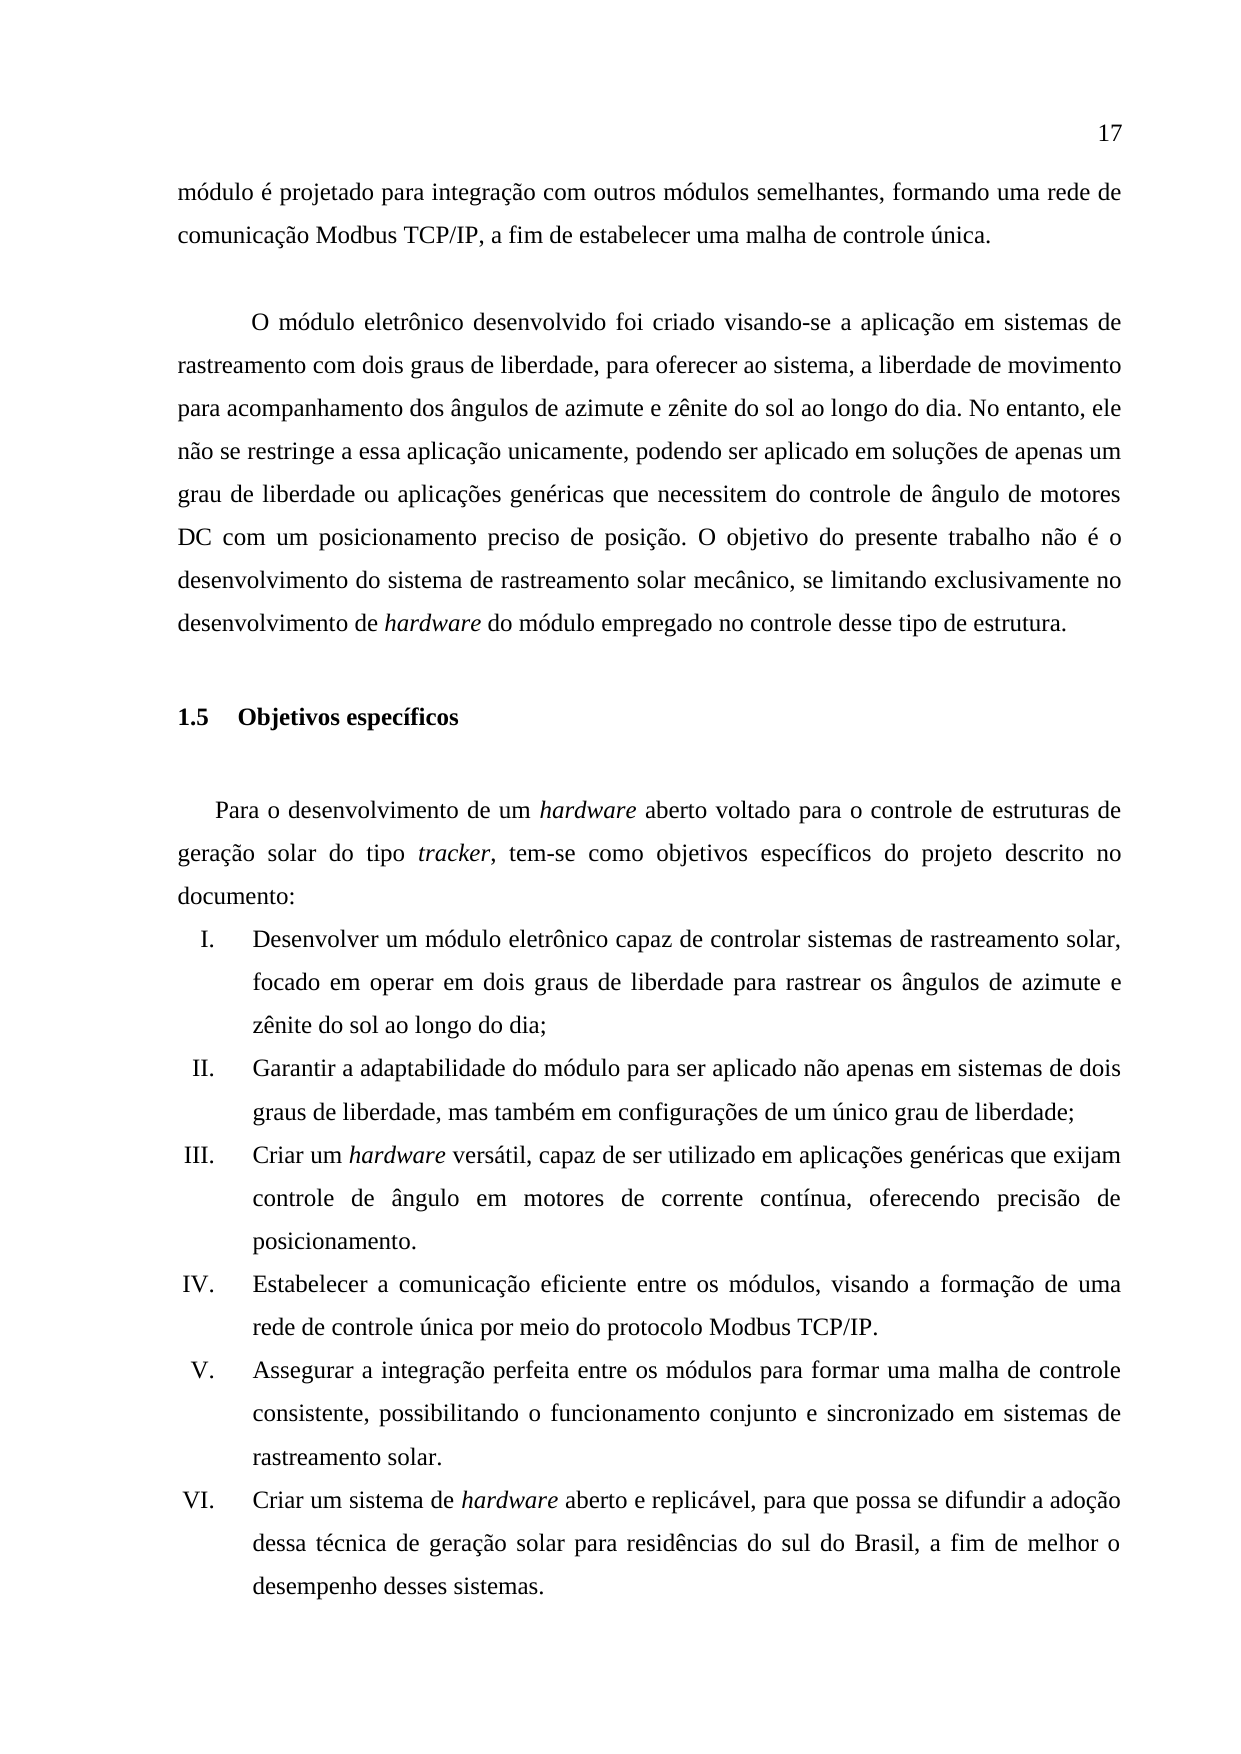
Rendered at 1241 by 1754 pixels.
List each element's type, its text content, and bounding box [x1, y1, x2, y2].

list Criar um hardware versátil, capaz de ser utilizado em aplicações genéricas que exijam controle de ângulo em motores de corrente contínua, oferecendo precisão de posicionamento. [215, 1140, 1122, 1255]
text Para o desenvolvimento de um hardware aberto voltado para o controle de estruturas de geração solar do tipo tracker, tem-se como objetivos específicos do projeto descrito no documento: [177, 795, 1122, 910]
list Criar um sistema de hardware aberto e replicável, para que possa se difundir a adoção dessa técnica de geração solar para residências do sul do Brasil, a fim de melhor o desempenho desses sistemas. [215, 1485, 1122, 1600]
list Garantir a adaptabilidade do módulo para ser aplicado não apenas em sistemas de dois graus de liberdade, mas também em configurações de um único grau de liberdade; [215, 1053, 1122, 1125]
list Assegurar a integração perfeita entre os módulos para formar uma malha de controle consistente, possibilitando o funcionamento conjunto e sincronizado em sistemas de rastreamento solar. [215, 1355, 1122, 1470]
subtitle Objetivos específicos [177, 702, 1122, 730]
list Estabelecer a comunicação eficiente entre os módulos, visando a formação de uma rede de controle única por meio do protocolo Modbus TCP/IP. [215, 1269, 1122, 1341]
list Desenvolver um módulo eletrônico capaz de controlar sistemas de rastreamento solar, focado em operar em dois graus de liberdade para rastrear os ângulos de azimute e zênite do sol ao longo do dia; [215, 924, 1122, 1039]
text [177, 177, 1122, 249]
text O módulo eletrônico desenvolvido foi criado visando-se a aplicação em sistemas de rastreamento com dois graus de liberdade, para oferecer ao sistema, a liberdade de movimento para acompanhamento dos ângulos de azimute e zênite do sol ao longo do dia. No entanto, ele não se restringe a essa aplicação unicamente, podendo ser aplicado em soluções de apenas um grau de liberdade ou aplicações genéricas que necessitem do controle de ângulo de motores DC com um posicionamento preciso de posição. O objetivo do presente trabalho não é o desenvolvimento do sistema de rastreamento solar mecânico, se limitando exclusivamente no desenvolvimento de hardware do módulo empregado no controle desse tipo de estrutura. [177, 263, 1122, 637]
